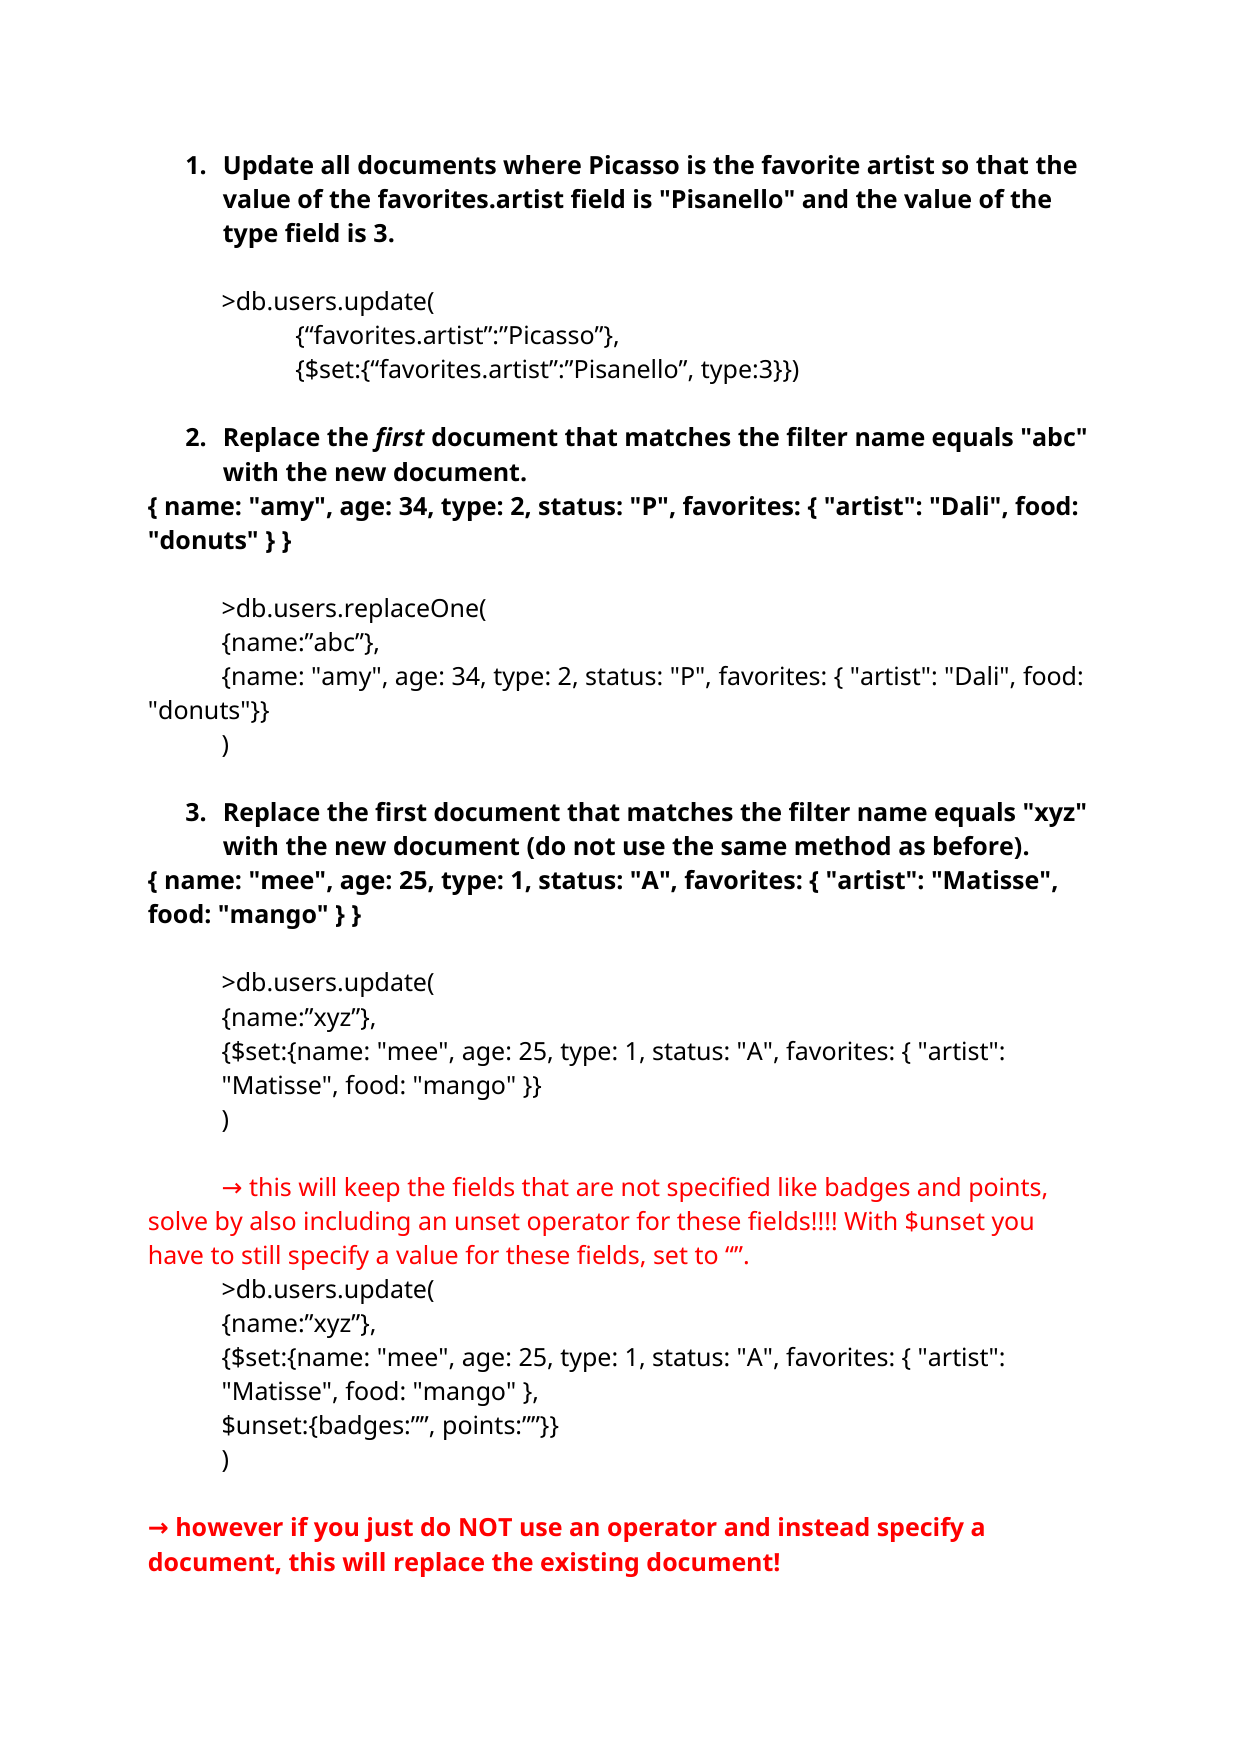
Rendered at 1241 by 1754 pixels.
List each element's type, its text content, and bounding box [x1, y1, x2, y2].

text {$set:{name: "mee", age: 25, type: 1, status: "A", favorites: { "artist": "Matisse", food: "mango" }} [221, 1033, 1093, 1101]
text {$set:{“favorites.artist”:”Pisanello”, type:3}}) [185, 352, 1093, 386]
text {“favorites.artist”:”Picasso”}, [185, 318, 1093, 352]
text { name: "mee", age: 25, type: 1, status: "A", favorites: { "artist": "Matisse", food: "mango" } } [148, 863, 1093, 931]
text ) [221, 1442, 1093, 1476]
list Replace the first document that matches the filter name equals "abc" with the new document. [185, 420, 1093, 488]
text $unset:{badges:””, points:””}} [221, 1408, 1093, 1442]
text ) [221, 1101, 1093, 1135]
text {$set:{name: "mee", age: 25, type: 1, status: "A", favorites: { "artist": "Matisse", food: "mango" }, [221, 1340, 1093, 1408]
text >db.users.replaceOne( [148, 590, 1093, 624]
text → this will keep the fields that are not specified like badges and points, solve by also including an unset operator for these fields!!!! With $unset you have to still specify a value for these fields, set to “”. [148, 1169, 1093, 1272]
text {name:”abc”}, [148, 624, 1093, 658]
text {name:”xyz”}, [148, 1306, 1093, 1340]
text { name: "amy", age: 34, type: 2, status: "P", favorites: { "artist": "Dali", food: "donuts" } } [148, 488, 1093, 556]
text >db.users.update( [148, 284, 1093, 318]
text >db.users.update( [148, 1272, 1093, 1306]
text {name:”xyz”}, [148, 999, 1093, 1033]
list Update all documents where Picasso is the favorite artist so that the value of the favorites.artist field is "Pisanello" and the value of the type field is 3. [185, 148, 1093, 250]
list Replace the first document that matches the filter name equals "xyz" with the new document (do not use the same method as before). [185, 795, 1093, 863]
text → however if you just do NOT use an operator and instead specify a document, this will replace the existing document! [148, 1510, 1093, 1578]
text >db.users.update( [148, 965, 1093, 999]
text {name: "amy", age: 34, type: 2, status: "P", favorites: { "artist": "Dali", food: "donuts"}} [148, 658, 1093, 727]
text ) [148, 727, 1093, 761]
